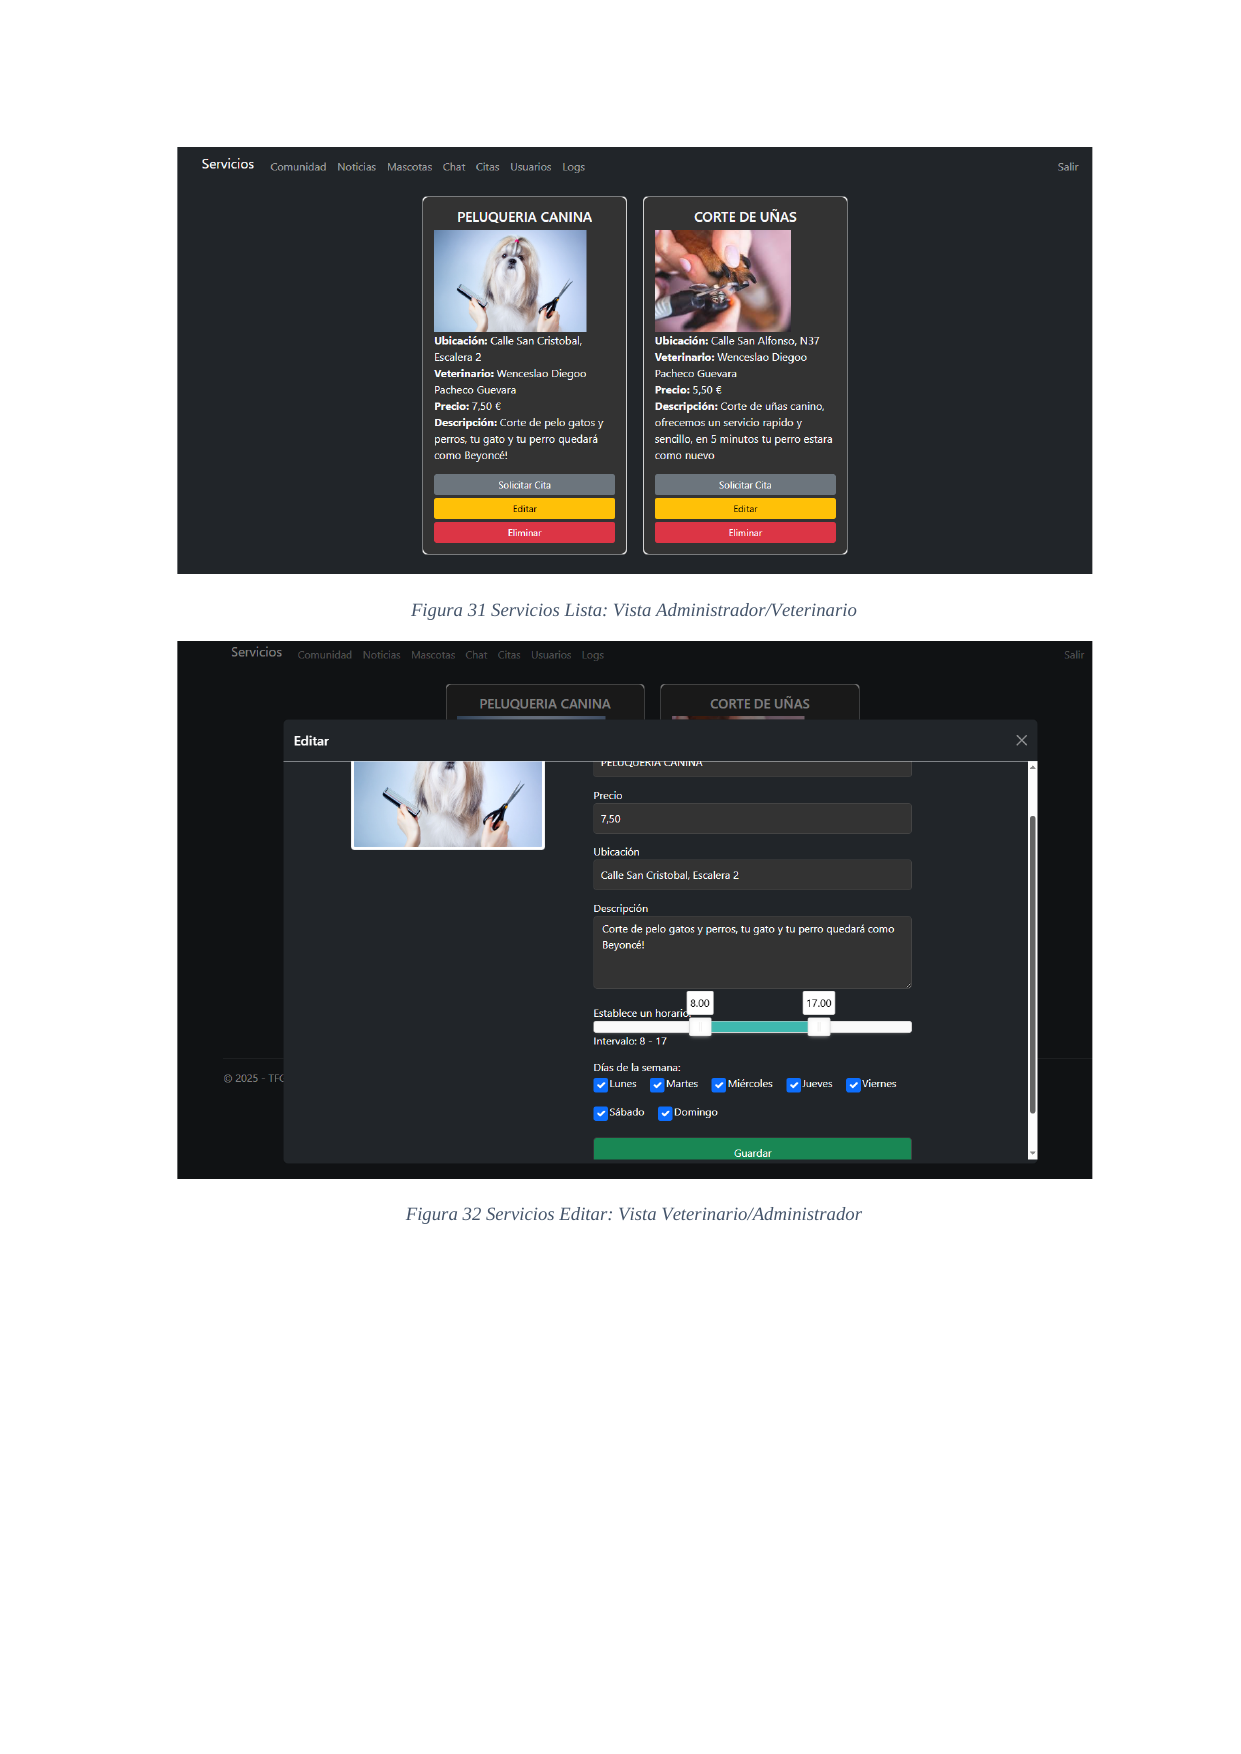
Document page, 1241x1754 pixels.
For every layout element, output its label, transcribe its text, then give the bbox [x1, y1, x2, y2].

picture [177, 147, 1093, 574]
text Figura 31 Servicios Lista: Vista Administrador/Veterinario [177, 599, 1092, 620]
text Figura 32 Servicios Editar: Vista Veterinario/Administrador [177, 1203, 1092, 1225]
picture [177, 641, 1093, 1179]
